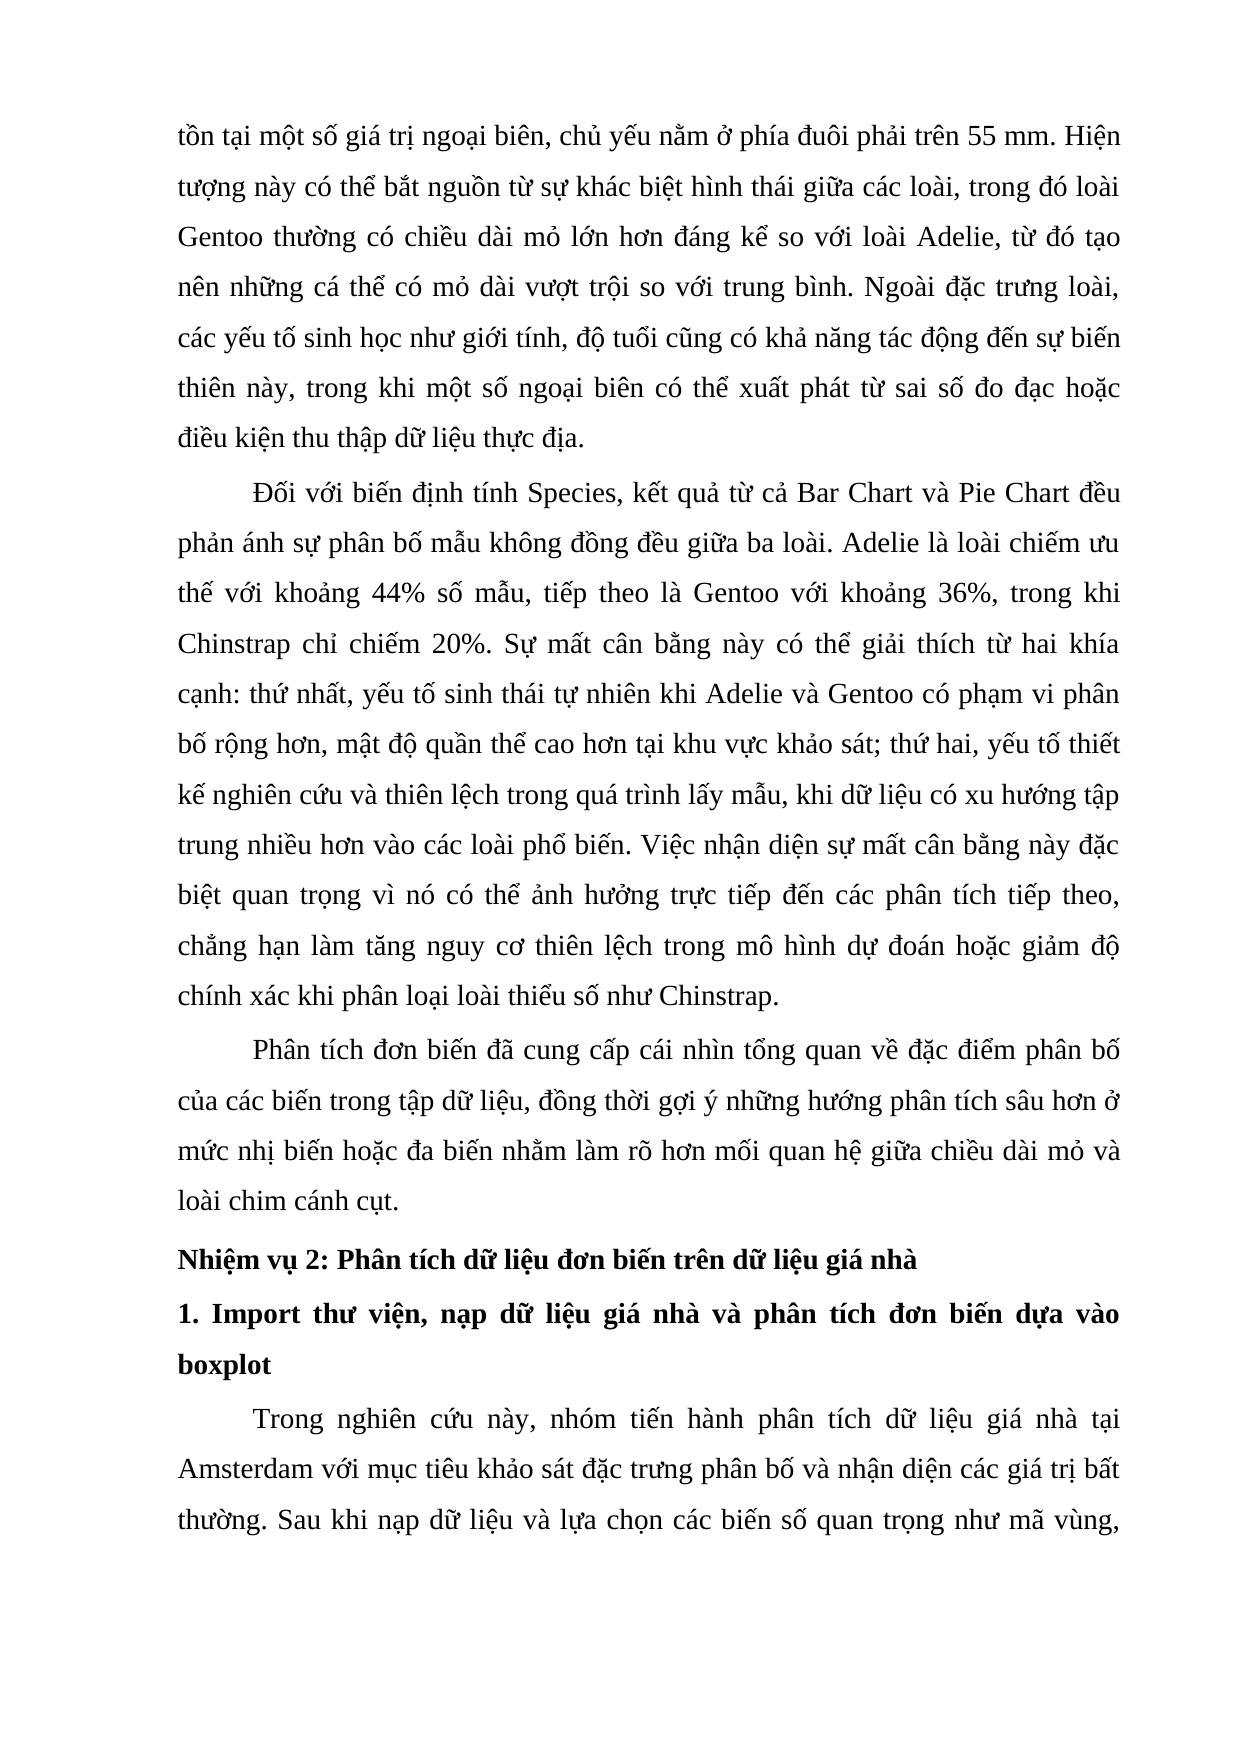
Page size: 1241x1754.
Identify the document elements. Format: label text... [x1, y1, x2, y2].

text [177, 118, 1122, 454]
text Phân tích đơn biến đã cung cấp cái nhìn tổng quan về đặc điểm phân bố của các biến trong tập dữ liệu, đồng thời gợi ý những hướng phân tích sâu hơn ở mức nhị biến hoặc đa biến nhằm làm rõ hơn mối quan hệ giữa chiều dài mỏ và loài chim cánh cụt. [177, 1032, 1122, 1217]
subtitle Nhiệm vụ 2: Phân tích dữ liệu đơn biến trên dữ liệu giá nhà [177, 1242, 1122, 1276]
text 1. Import thư viện, nạp dữ liệu giá nhà và phân tích đơn biến dựa vào boxplot [177, 1297, 1122, 1380]
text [177, 1401, 1122, 1536]
text Đối với biến định tính Species, kết quả từ cả Bar Chart và Pie Chart đều phản ánh sự phân bố mẫu không đồng đều giữa ba loài. Adelie là loài chiếm ưu thế với khoảng 44% số mẫu, tiếp theo là Gentoo với khoảng 36%, trong khi Chinstrap chỉ chiếm 20%. Sự mất cân bằng này có thể giải thích từ hai khía cạnh: thứ nhất, yếu tố sinh thái tự nhiên khi Adelie và Gentoo có phạm vi phân bố rộng hơn, mật độ quần thể cao hơn tại khu vực khảo sát; thứ hai, yếu tố thiết kế nghiên cứu và thiên lệch trong quá trình lấy mẫu, khi dữ liệu có xu hướng tập trung nhiều hơn vào các loài phổ biến. Việc nhận diện sự mất cân bằng này đặc biệt quan trọng vì nó có thể ảnh hưởng trực tiếp đến các phân tích tiếp theo, chẳng hạn làm tăng nguy cơ thiên lệch trong mô hình dự đoán hoặc giảm độ chính xác khi phân loại loài thiểu số như Chinstrap. [177, 475, 1122, 1012]
